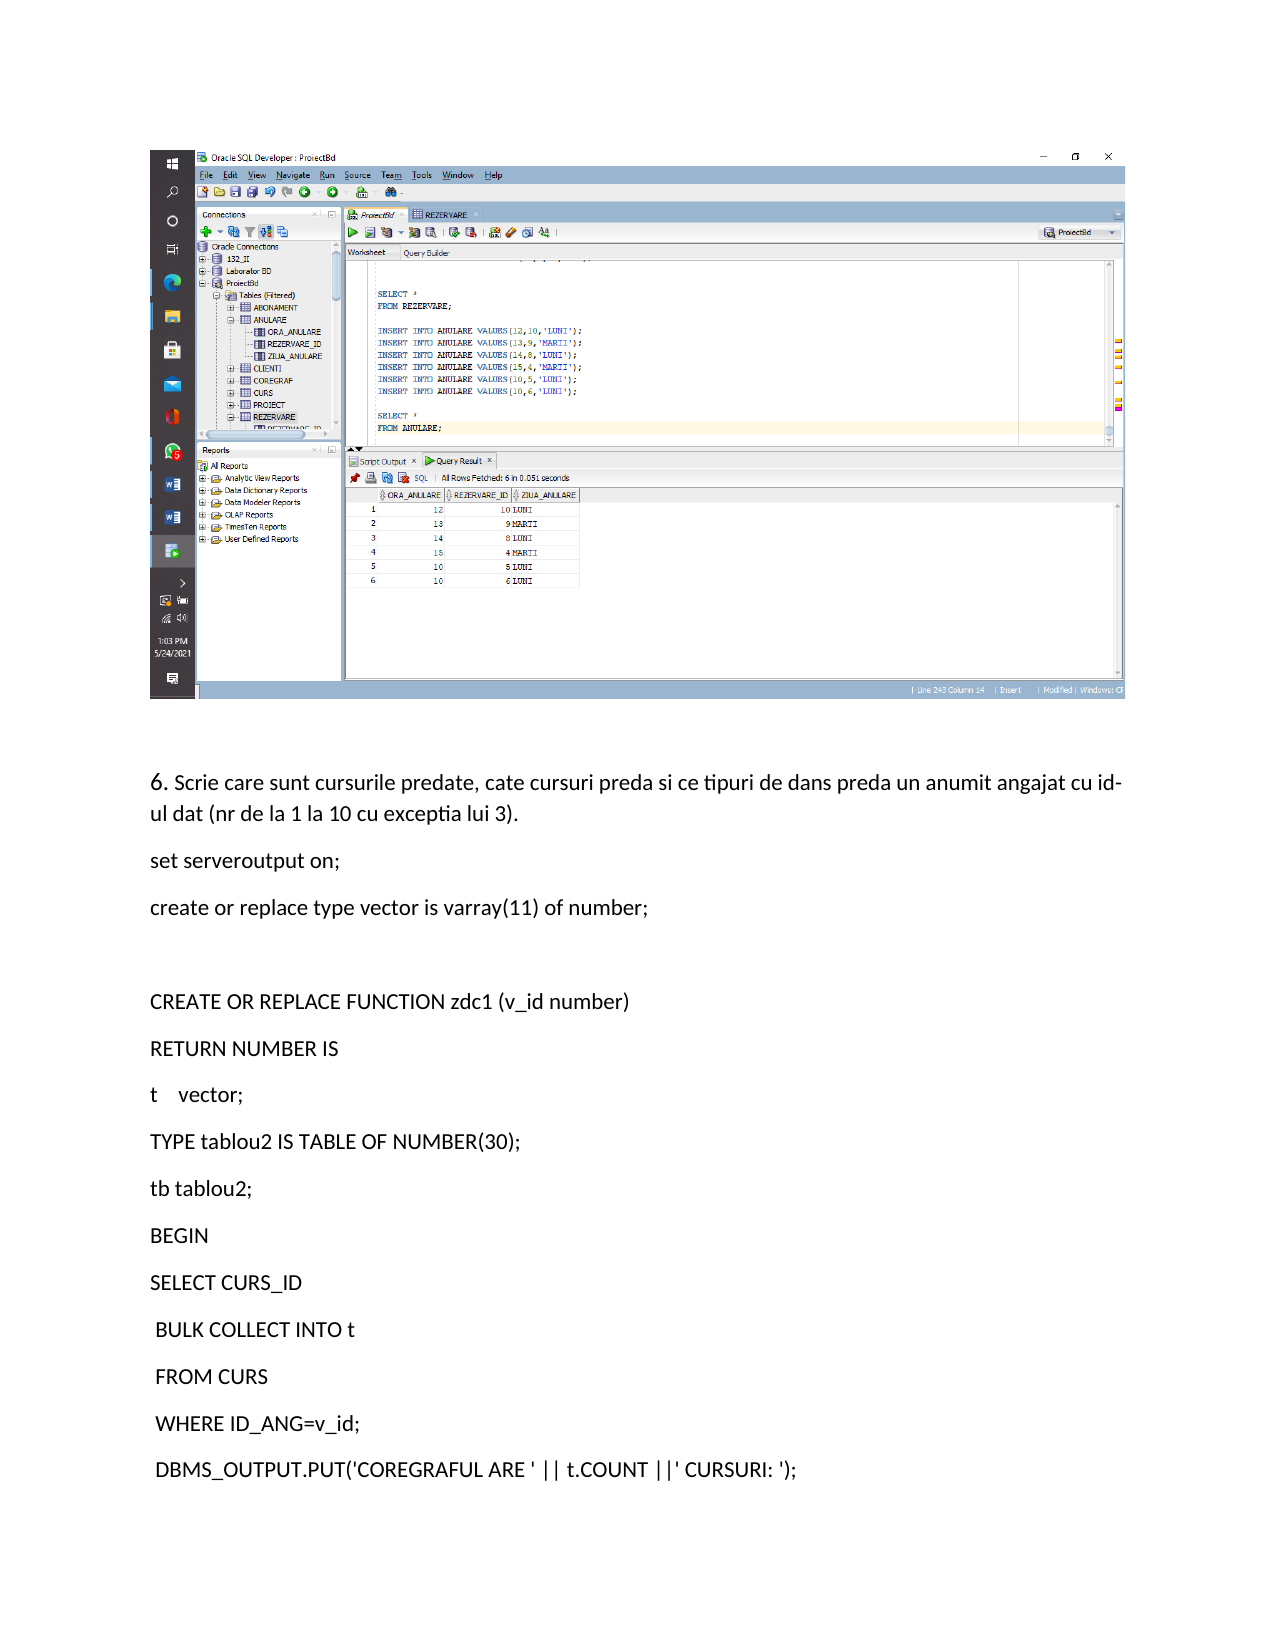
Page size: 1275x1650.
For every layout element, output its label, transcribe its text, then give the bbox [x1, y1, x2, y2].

text t vector; [150, 1081, 1125, 1108]
text set serveroutput on; [150, 846, 1125, 874]
text CREATE OR REPLACE FUNCTION zdc1 (v_id number) [150, 987, 1125, 1015]
text SELECT CURS_ID [150, 1268, 1125, 1296]
text BEGIN [150, 1221, 1125, 1249]
text 6. Scrie care sunt cursurile predate, cate cursuri preda si ce tipuri de dans preda un anumit angajat cu id-ul dat (nr de la 1 la 10 cu exceptia lui 3). [150, 767, 1125, 827]
text WHERE ID_ANG=v_id; [150, 1409, 1125, 1437]
text create or replace type vector is varray(11) of number; [150, 893, 1125, 921]
text DBMS_OUTPUT.PUT('COREGRAFUL ARE ' || t.COUNT ||' CURSURI: '); [150, 1456, 1125, 1483]
picture [150, 150, 1125, 699]
text BULK COLLECT INTO t [150, 1315, 1125, 1343]
text TYPE tablou2 IS TABLE OF NUMBER(30); [150, 1127, 1125, 1155]
text tb tablou2; [150, 1174, 1125, 1202]
text FROM CURS [150, 1362, 1125, 1390]
text RETURN NUMBER IS [150, 1034, 1125, 1062]
